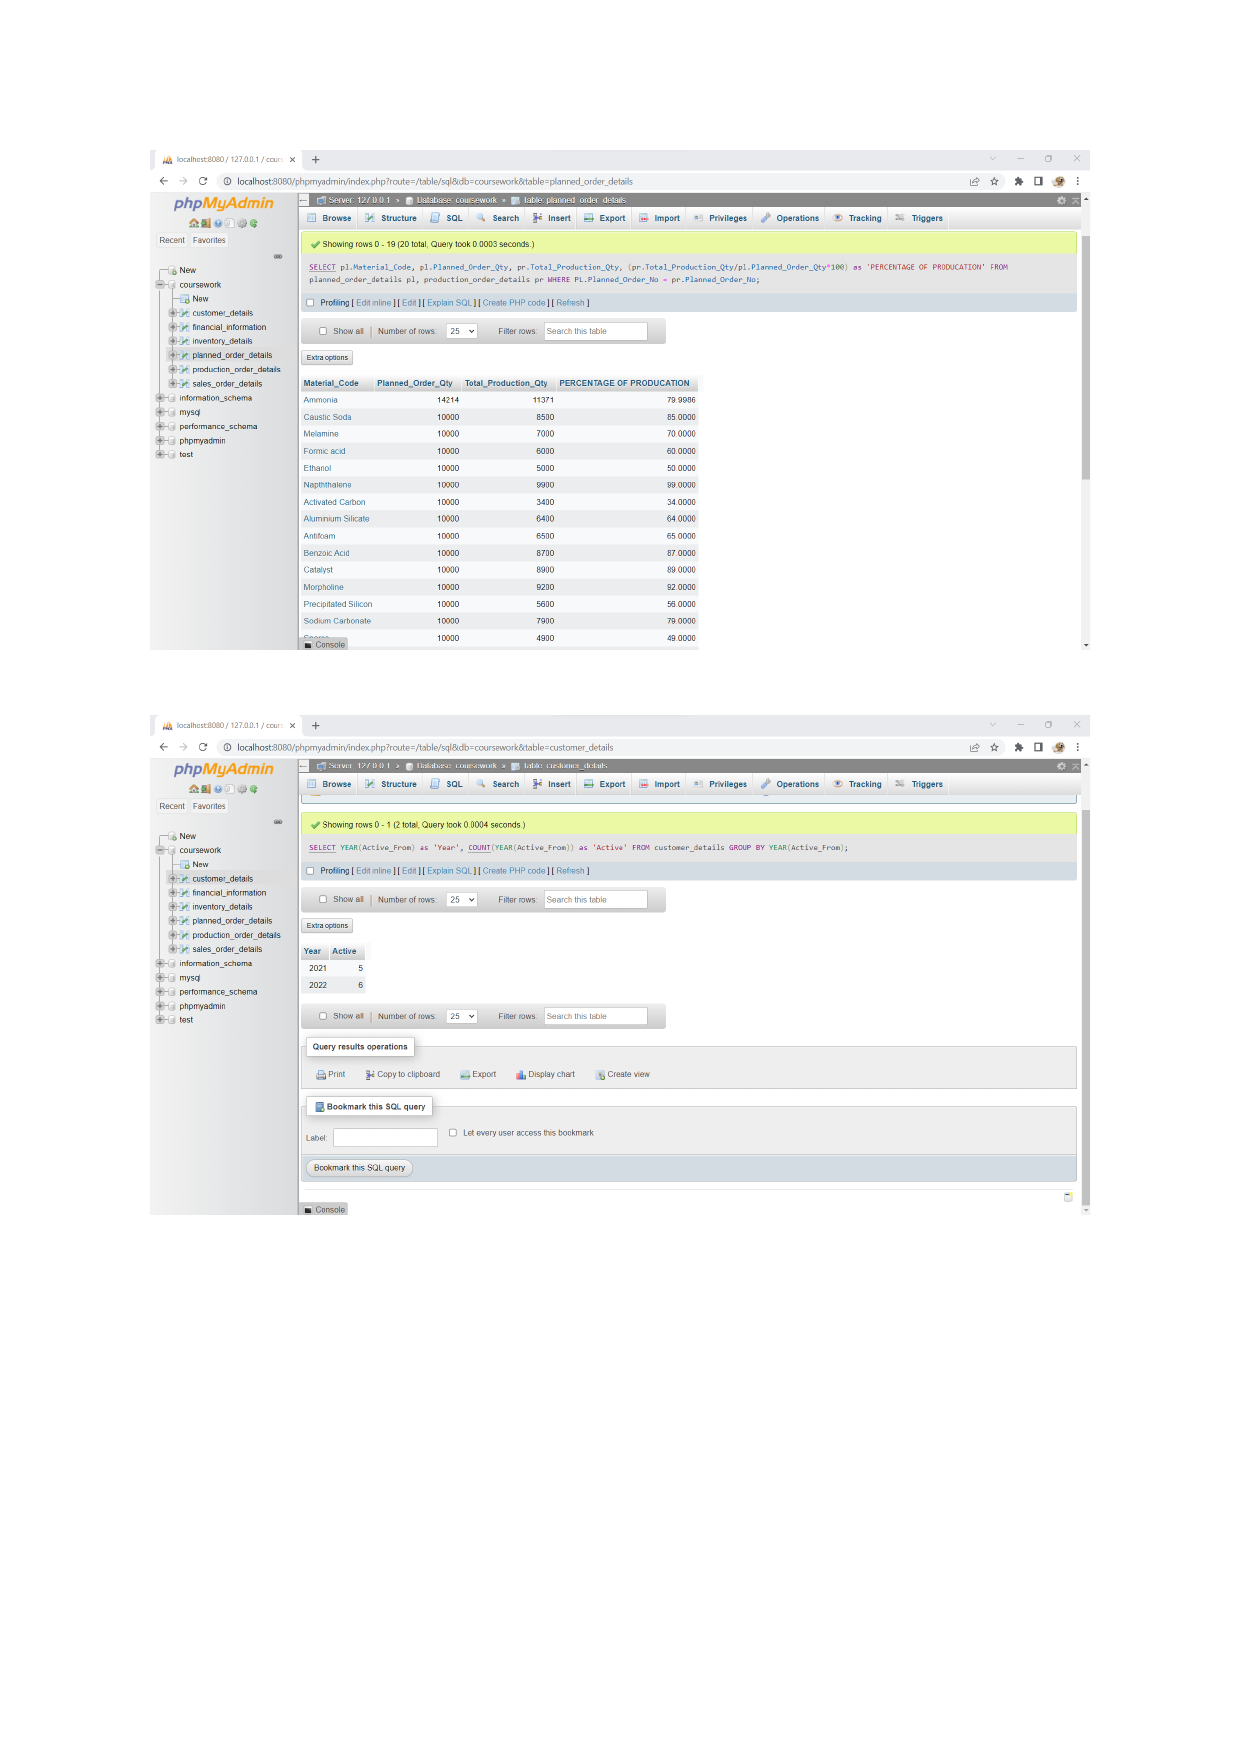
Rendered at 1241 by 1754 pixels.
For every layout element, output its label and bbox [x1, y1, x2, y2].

picture [150, 150, 1091, 650]
picture [150, 715, 1091, 1215]
